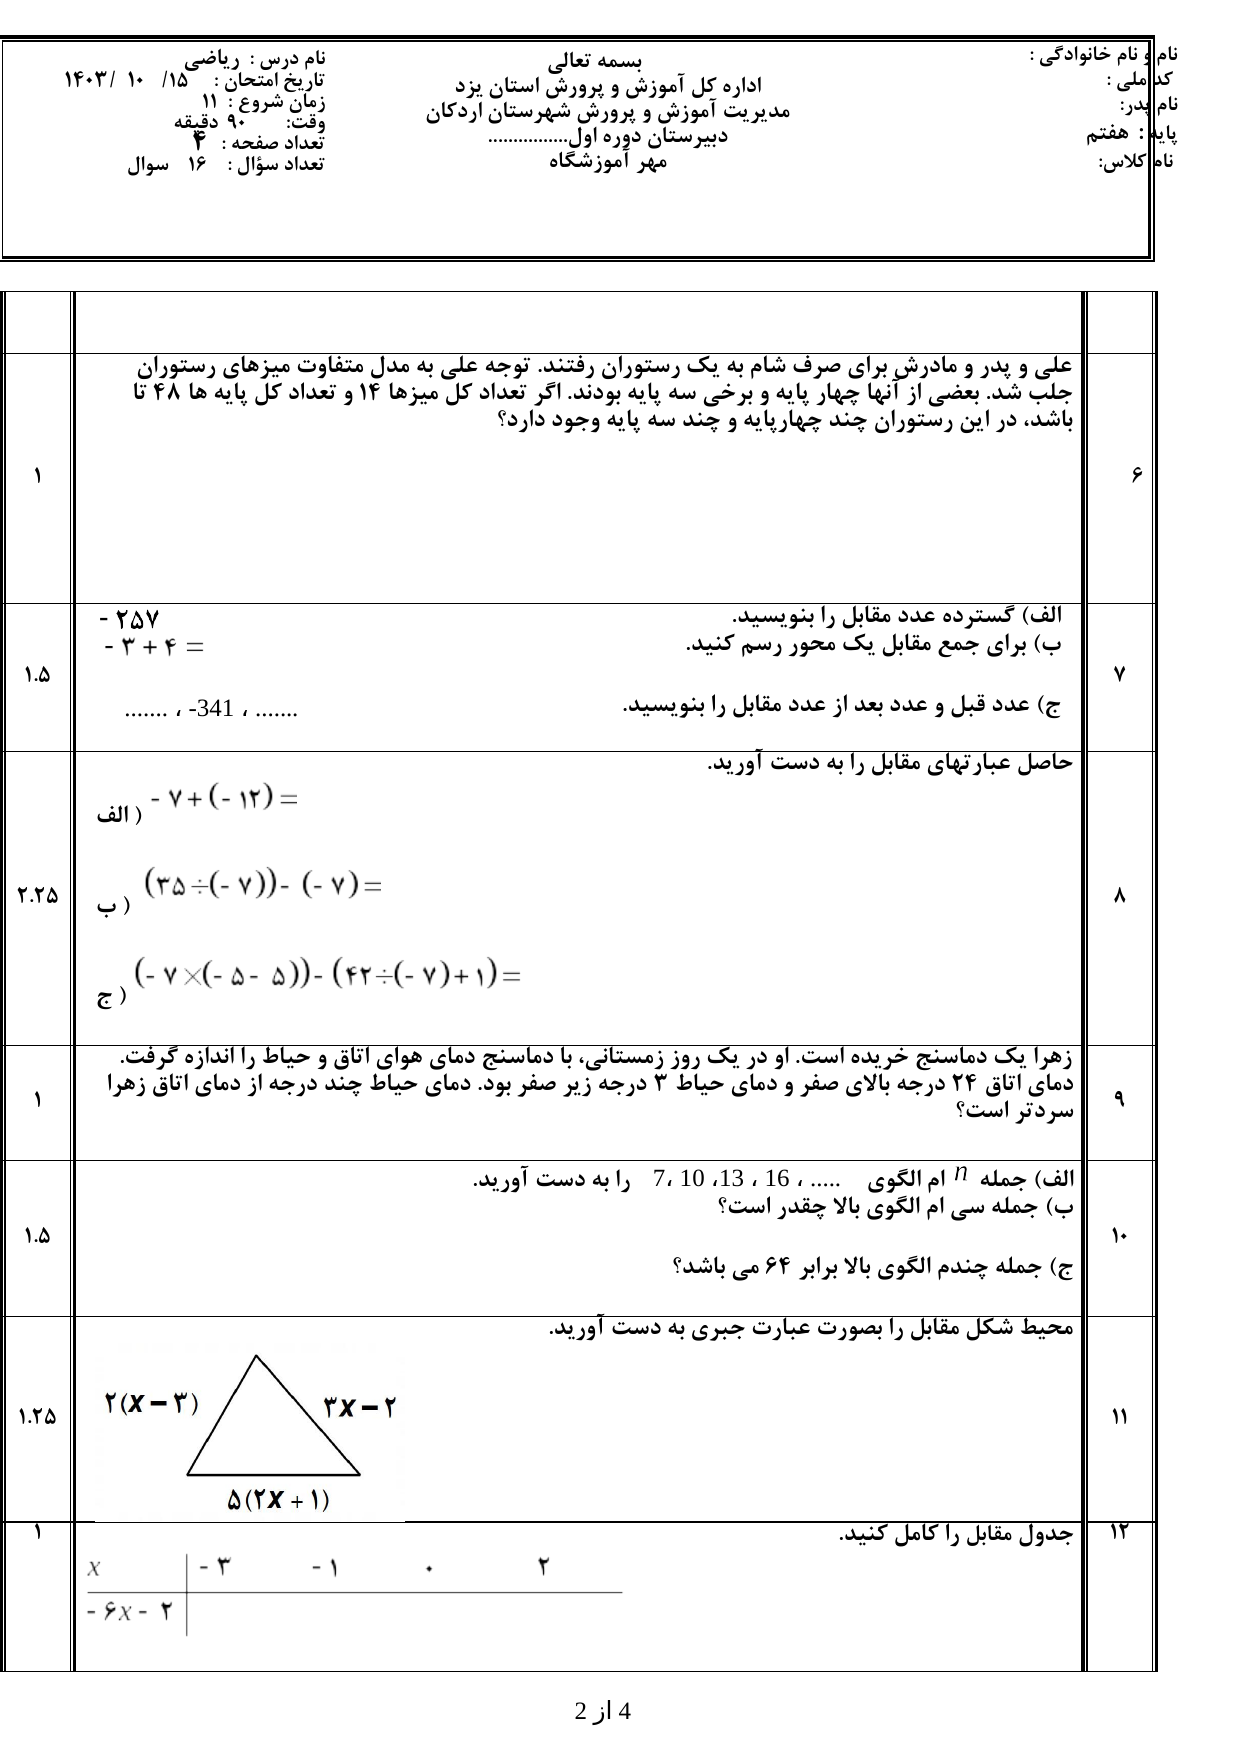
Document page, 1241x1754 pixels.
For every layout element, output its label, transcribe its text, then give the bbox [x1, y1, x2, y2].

table_cell [76, 604, 1081, 751]
table_cell 12 [1088, 1523, 1152, 1671]
table_cell 10 [1088, 1161, 1152, 1316]
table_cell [76, 1523, 1081, 1671]
table_cell حاصل عبارتهای مقابل را به دست آورید. [76, 752, 1081, 1045]
table_cell 2.25 [6, 752, 70, 1045]
table_cell 11 [1088, 1317, 1152, 1521]
table_cell 8 [1088, 752, 1152, 1045]
table_cell 1 [6, 1046, 70, 1160]
table_cell الف) جمله ام الگوی را به دست آورید. ب) جمله سی ام الگوی بالا چقدر است؟ ج) جمله چندم الگوی بالا برابر 64 می باشد؟ [76, 1161, 1081, 1316]
table_cell 7 [1088, 604, 1152, 751]
table_cell 1.25 [6, 1317, 70, 1521]
table_cell زهرا یک دماسنج خریده است. او در یک روز زمستانی، با دماسنج دمای هوای اتاق و حیاط را اندازه گرفت. دمای اتاق 24 درجه بالای صفر و دمای حیاط 3 درجه زیر صفر بود. دمای حیاط چند درجه از دمای اتاق زهرا سردتر است؟ [76, 1046, 1081, 1160]
table_cell علی و پدر و مادرش برای صرف شام به یک رستوران رفتند. توجه علی به مدل متفاوت میزهای رستوران جلب شد. بعضی از آنها چهار پایه و برخی سه پایه بودند. اگر تعداد کل میزها 14 و تعداد کل پایه ها 48 تا باشد، در این رستوران چند چهارپایه و چند سه پایه وجود دارد؟ [76, 354, 1081, 603]
table_cell 1 [6, 354, 70, 603]
table_cell 1.5 [6, 1161, 70, 1316]
table_cell 5 [1088, 292, 1152, 353]
table_cell 9 [1088, 1046, 1152, 1160]
table_cell 1 [6, 292, 70, 353]
picture [95, 1343, 405, 1522]
table_cell 1 [6, 1523, 70, 1671]
table_cell 6 [1088, 354, 1152, 603]
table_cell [76, 292, 1081, 353]
table_cell 1.5 [6, 604, 70, 751]
table_cell محیط شکل مقابل را بصورت عبارت جبری به دست آورید. [76, 1317, 1081, 1521]
